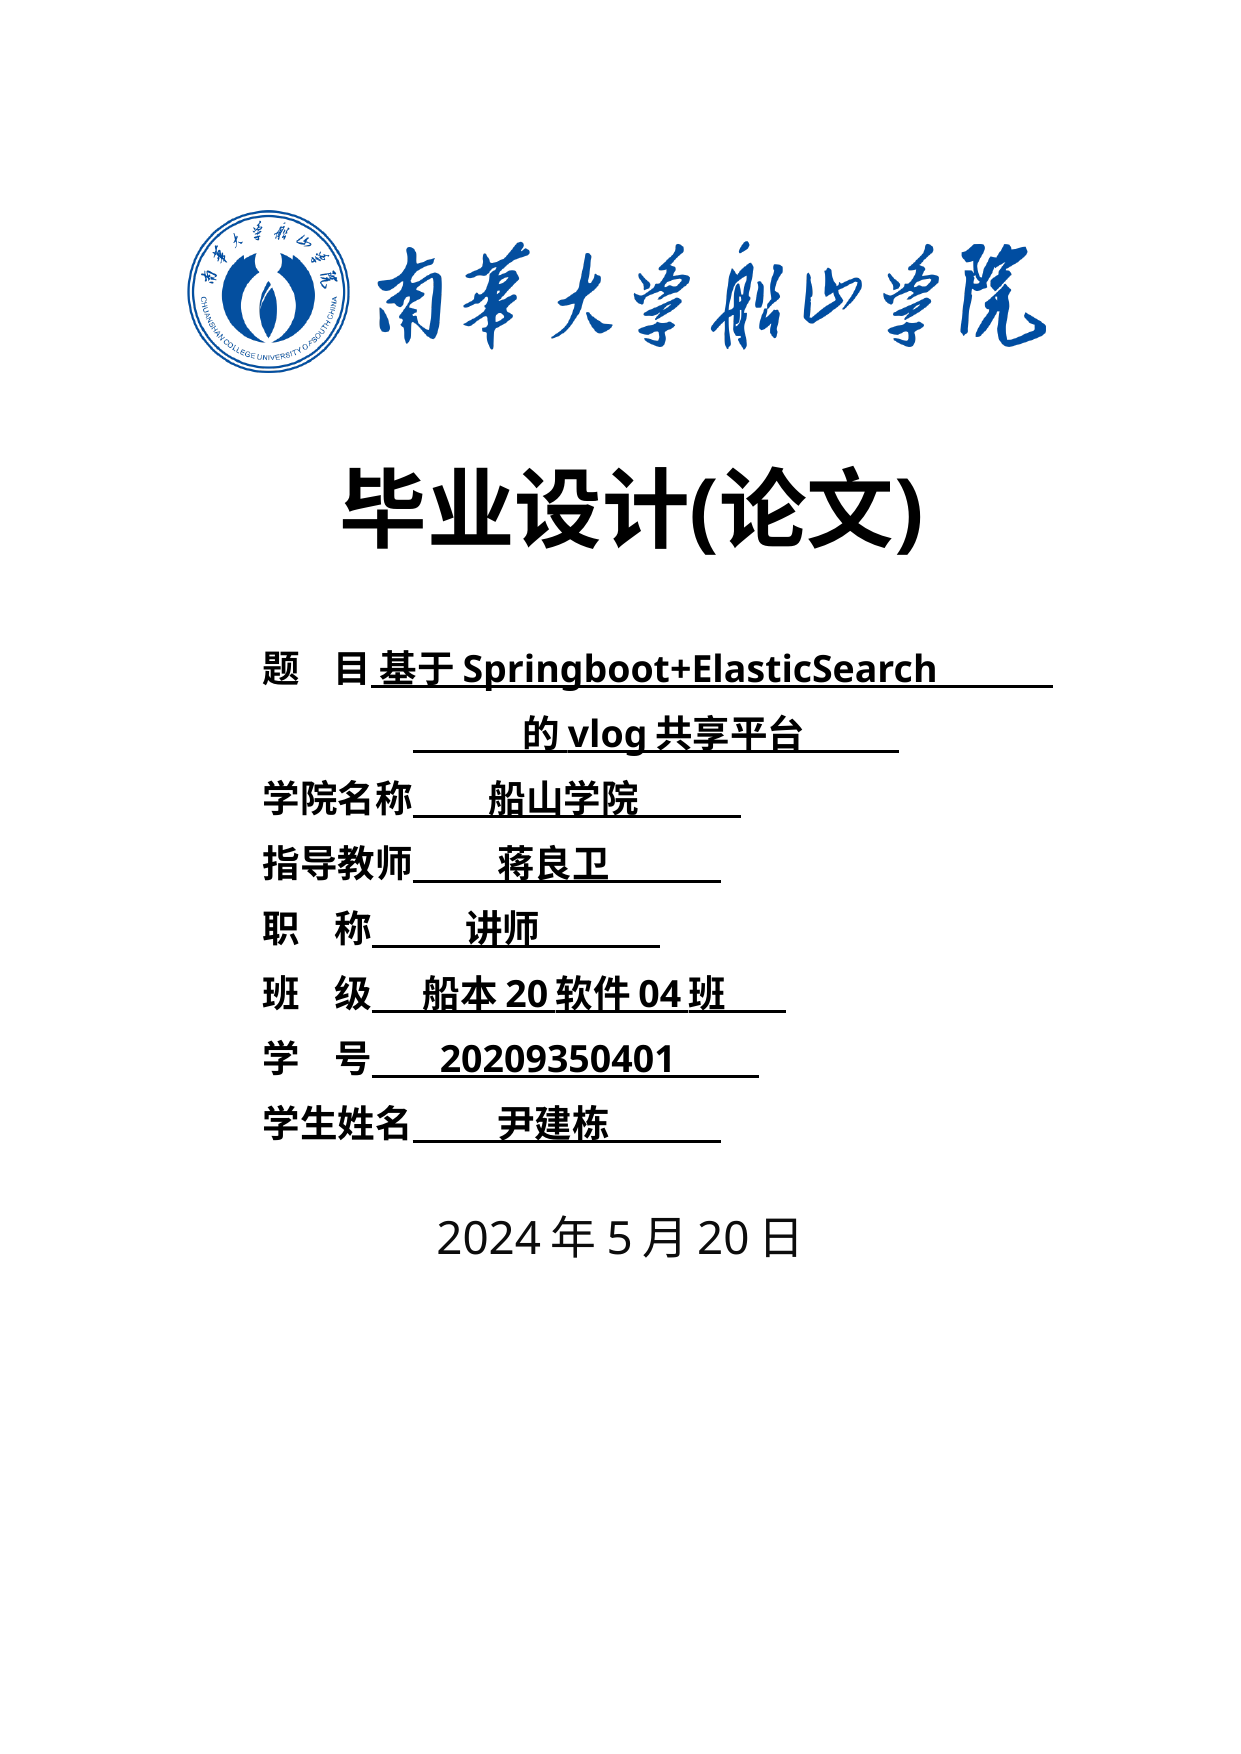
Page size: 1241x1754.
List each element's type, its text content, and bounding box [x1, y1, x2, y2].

text 学生姓名 尹建栋 [187, 1088, 1053, 1153]
text 职 称 讲师 [187, 893, 1053, 958]
text 班 级 船本20软件04班 [187, 958, 1053, 1023]
text 2024年 5月20日 [187, 1186, 1053, 1283]
picture [187, 210, 1046, 373]
text 学 号 20209350401 [187, 1023, 1053, 1088]
text 指导教师 蒋良卫 [187, 828, 1053, 893]
text 毕业设计(论文) [187, 438, 1053, 568]
text 题 目 基于Springboot+ElasticSearch 的vlog共享平台 [262, 633, 1053, 763]
text 学院名称 船山学院 [187, 763, 1053, 828]
